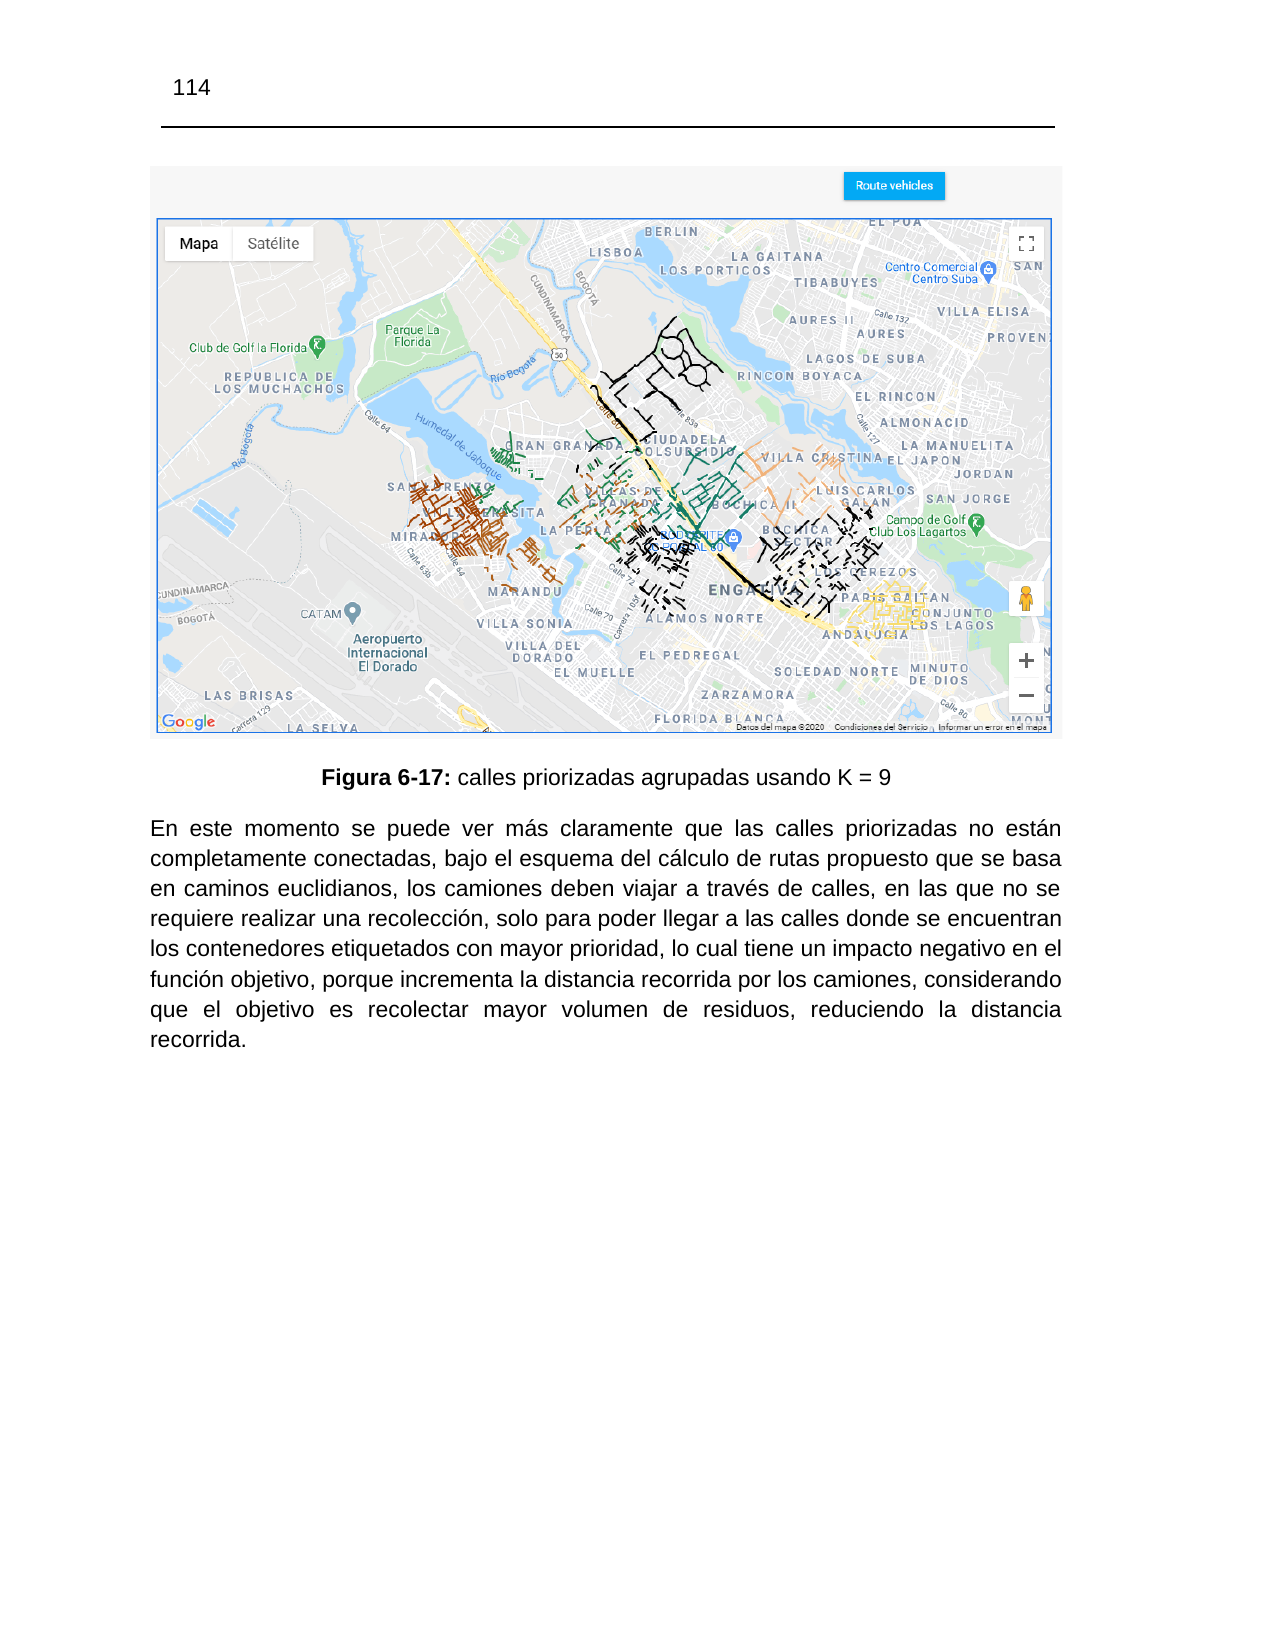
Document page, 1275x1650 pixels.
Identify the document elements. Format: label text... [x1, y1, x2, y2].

text Figura 6-17: calles priorizadas agrupadas usando K = 9 [150, 763, 1062, 790]
text En este momento se puede ver más claramente que las calles priorizadas no están completamente conectadas, bajo el esquema del cálculo de rutas propuesto que se basa en caminos euclidianos, los camiones deben viajar a través de calles, en las que no se requiere realizar una recolección, solo para poder llegar a las calles donde se encuentran los contenedores etiquetados con mayor prioridad, lo cual tiene un impacto negativo en el función objetivo, porque incrementa la distancia recorrida por los camiones, considerando que el objetivo es recolectar mayor volumen de residuos, reduciendo la distancia recorrida. [150, 814, 1062, 1052]
picture [150, 166, 1063, 739]
